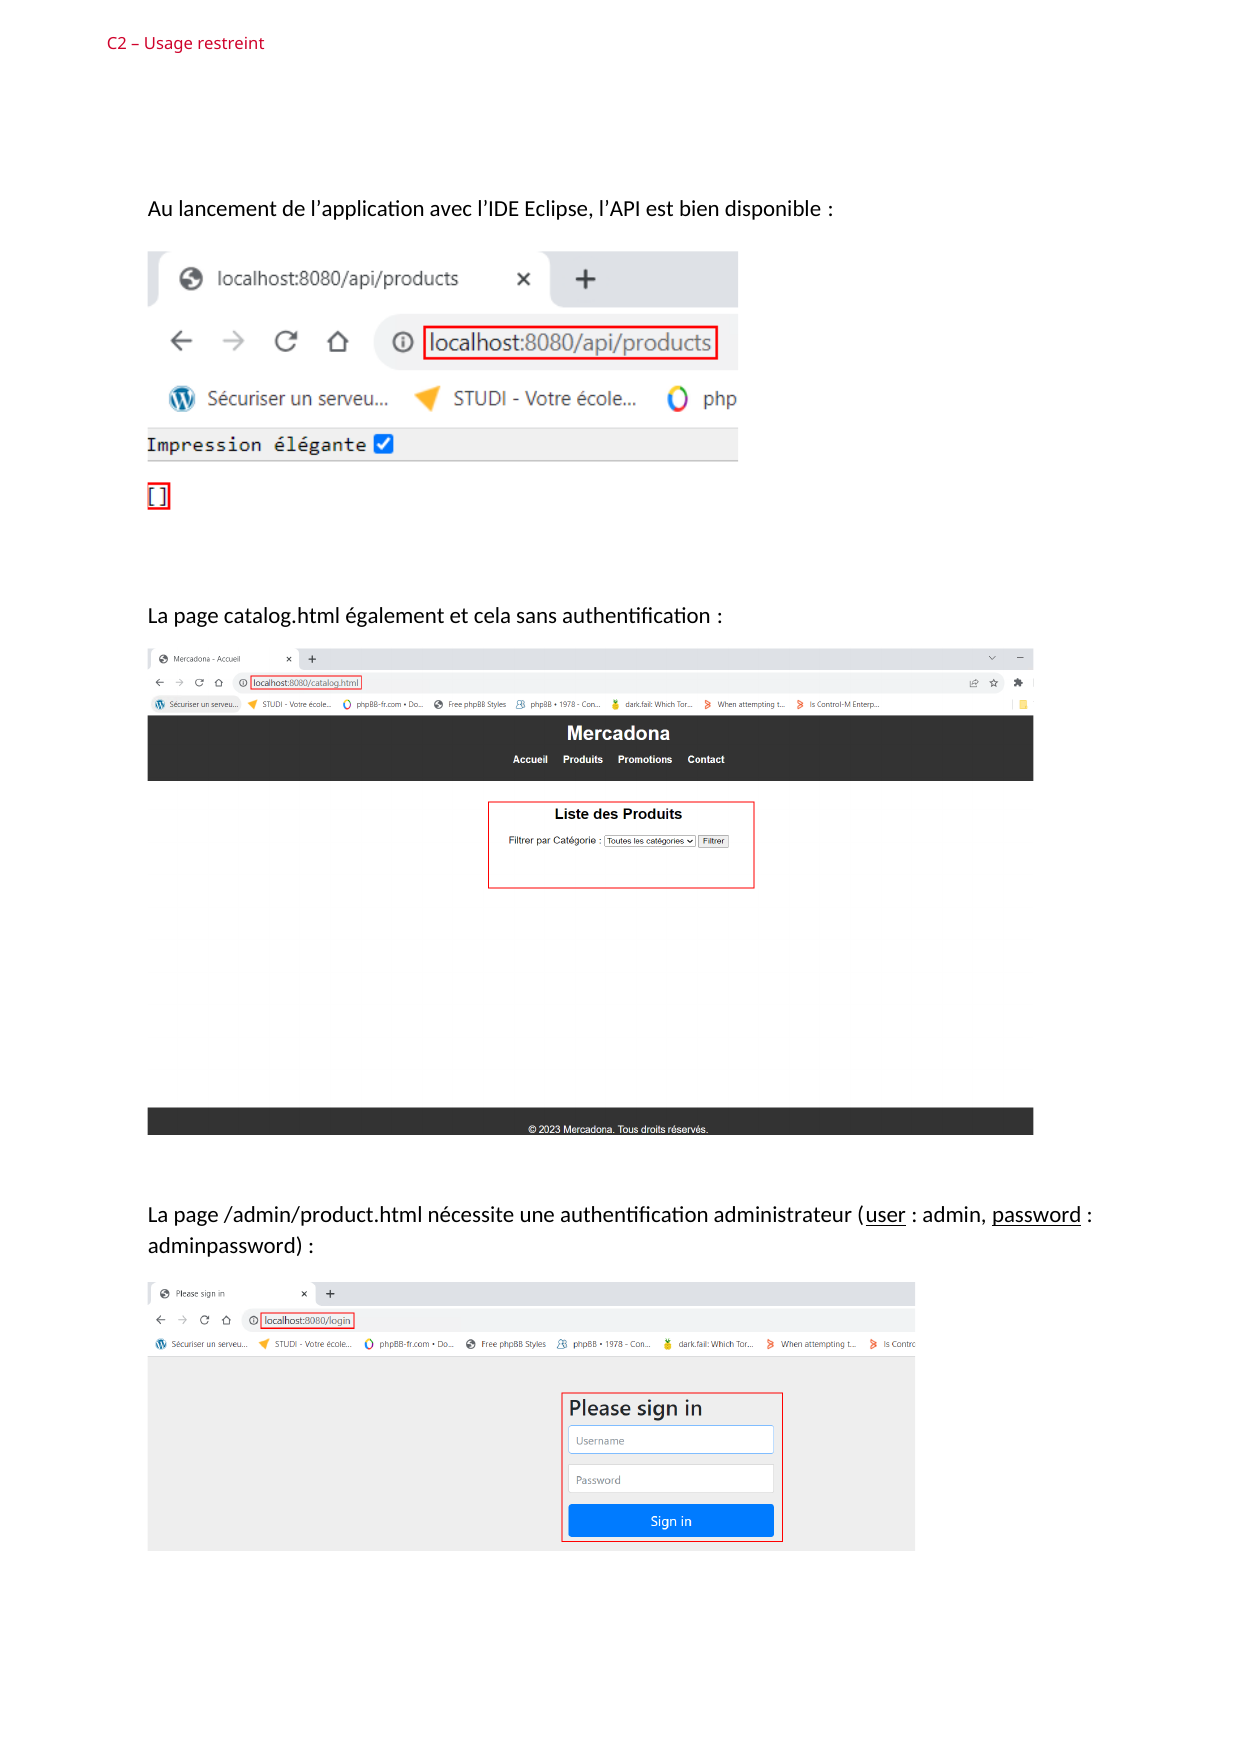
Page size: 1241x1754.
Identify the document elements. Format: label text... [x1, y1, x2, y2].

picture [147, 1277, 916, 1551]
text La page catalog.html également et cela sans authentification : [148, 601, 1093, 629]
picture [147, 647, 1034, 1135]
text Au lancement de l’application avec l’IDE Eclipse, l’API est bien disponible : [148, 194, 1093, 222]
picture [147, 241, 739, 536]
text La page /admin/product.html nécessite une authentification administrateur (user : admin, password : adminpassword) : [148, 1201, 1093, 1259]
